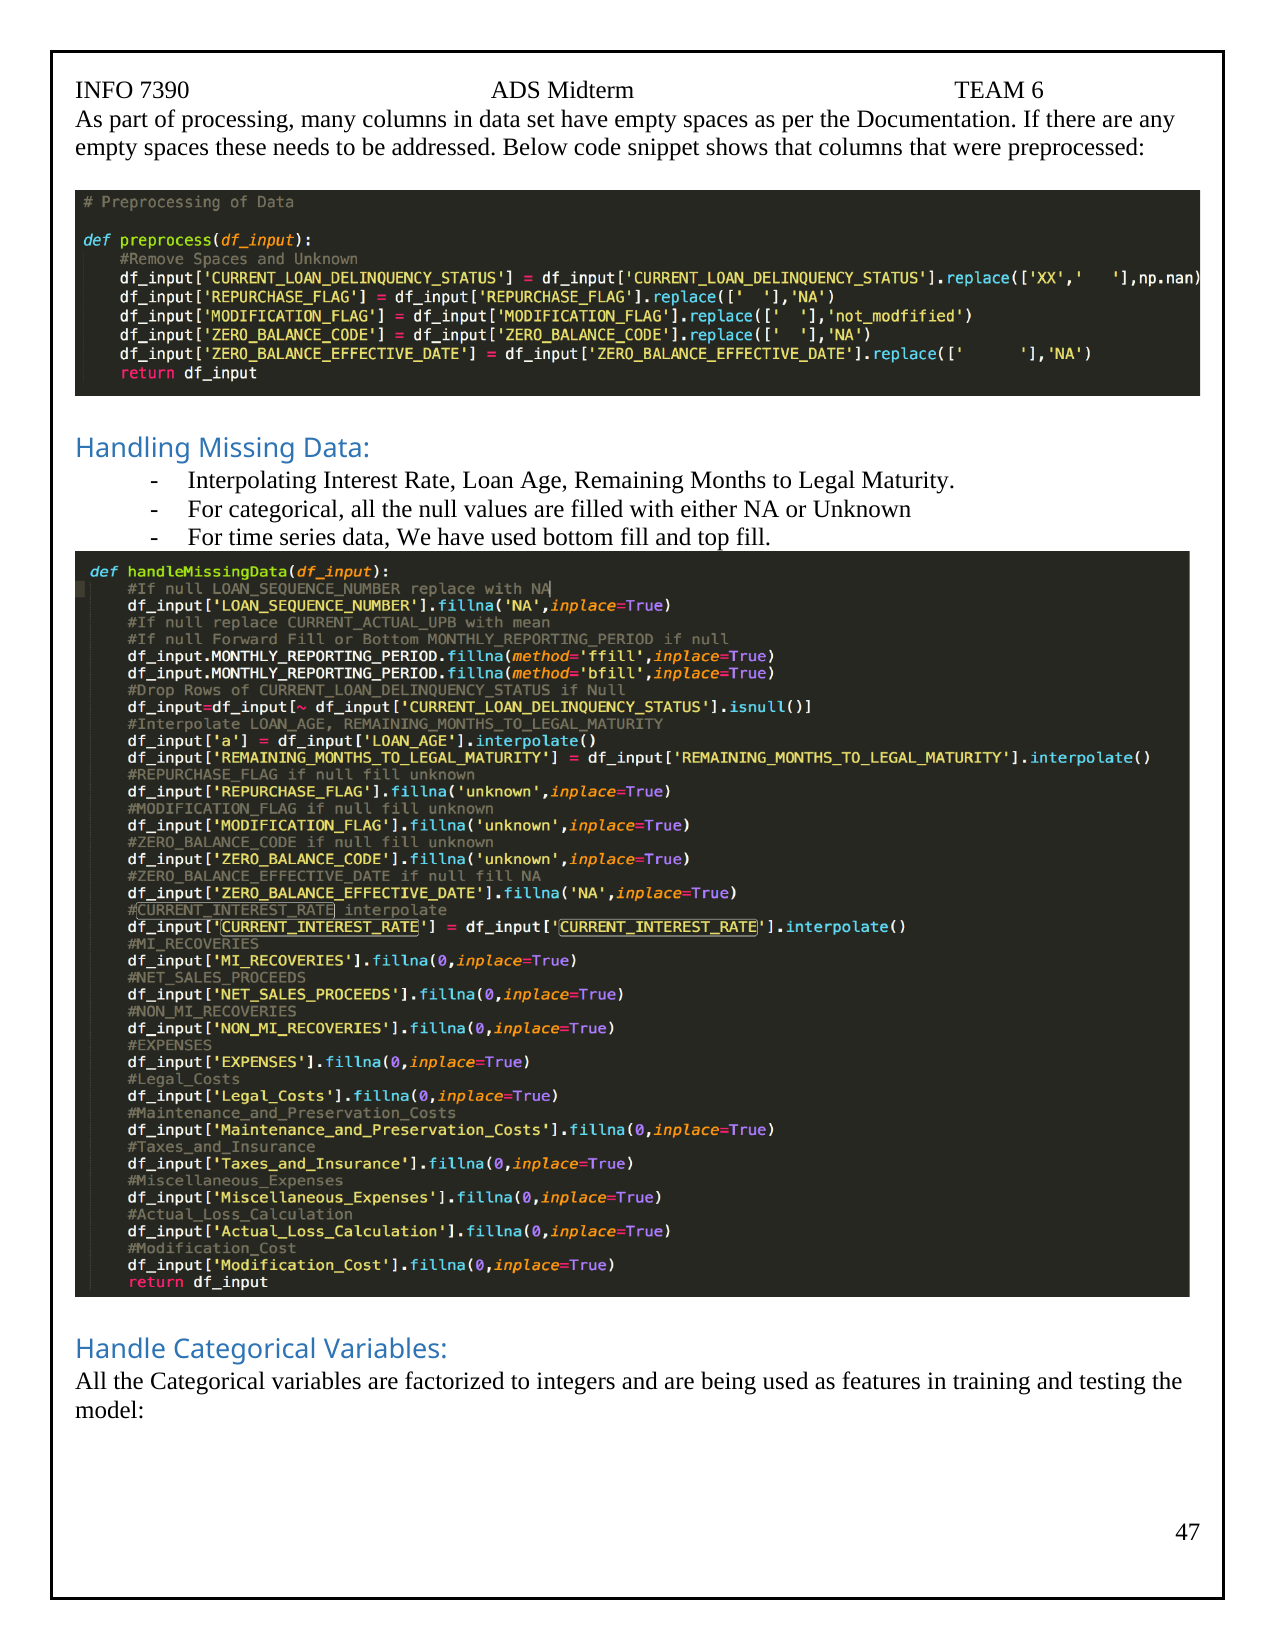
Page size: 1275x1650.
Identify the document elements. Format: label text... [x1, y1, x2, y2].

picture [75, 551, 1190, 1297]
list For time series data, We have used bottom fill and top fill. [150, 522, 1200, 551]
list For categorical, all the null values are filled with either NA or Unknown [150, 494, 1200, 522]
text As part of processing, many columns in data set have empty spaces as per the Documentation. If there are any empty spaces these needs to be addressed. Below code snippet shows that columns that were preprocessed: [75, 104, 1200, 161]
text All the Categorical variables are factorized to integers and are being used as features in training and testing the model: [75, 1366, 1200, 1423]
picture [75, 190, 1200, 396]
subtitle Handle Categorical Variables: [75, 1329, 1200, 1366]
list Interpolating Interest Rate, Loan Age, Remaining Months to Legal Maturity. [150, 465, 1200, 494]
subtitle Handling Missing Data: [75, 428, 1200, 465]
